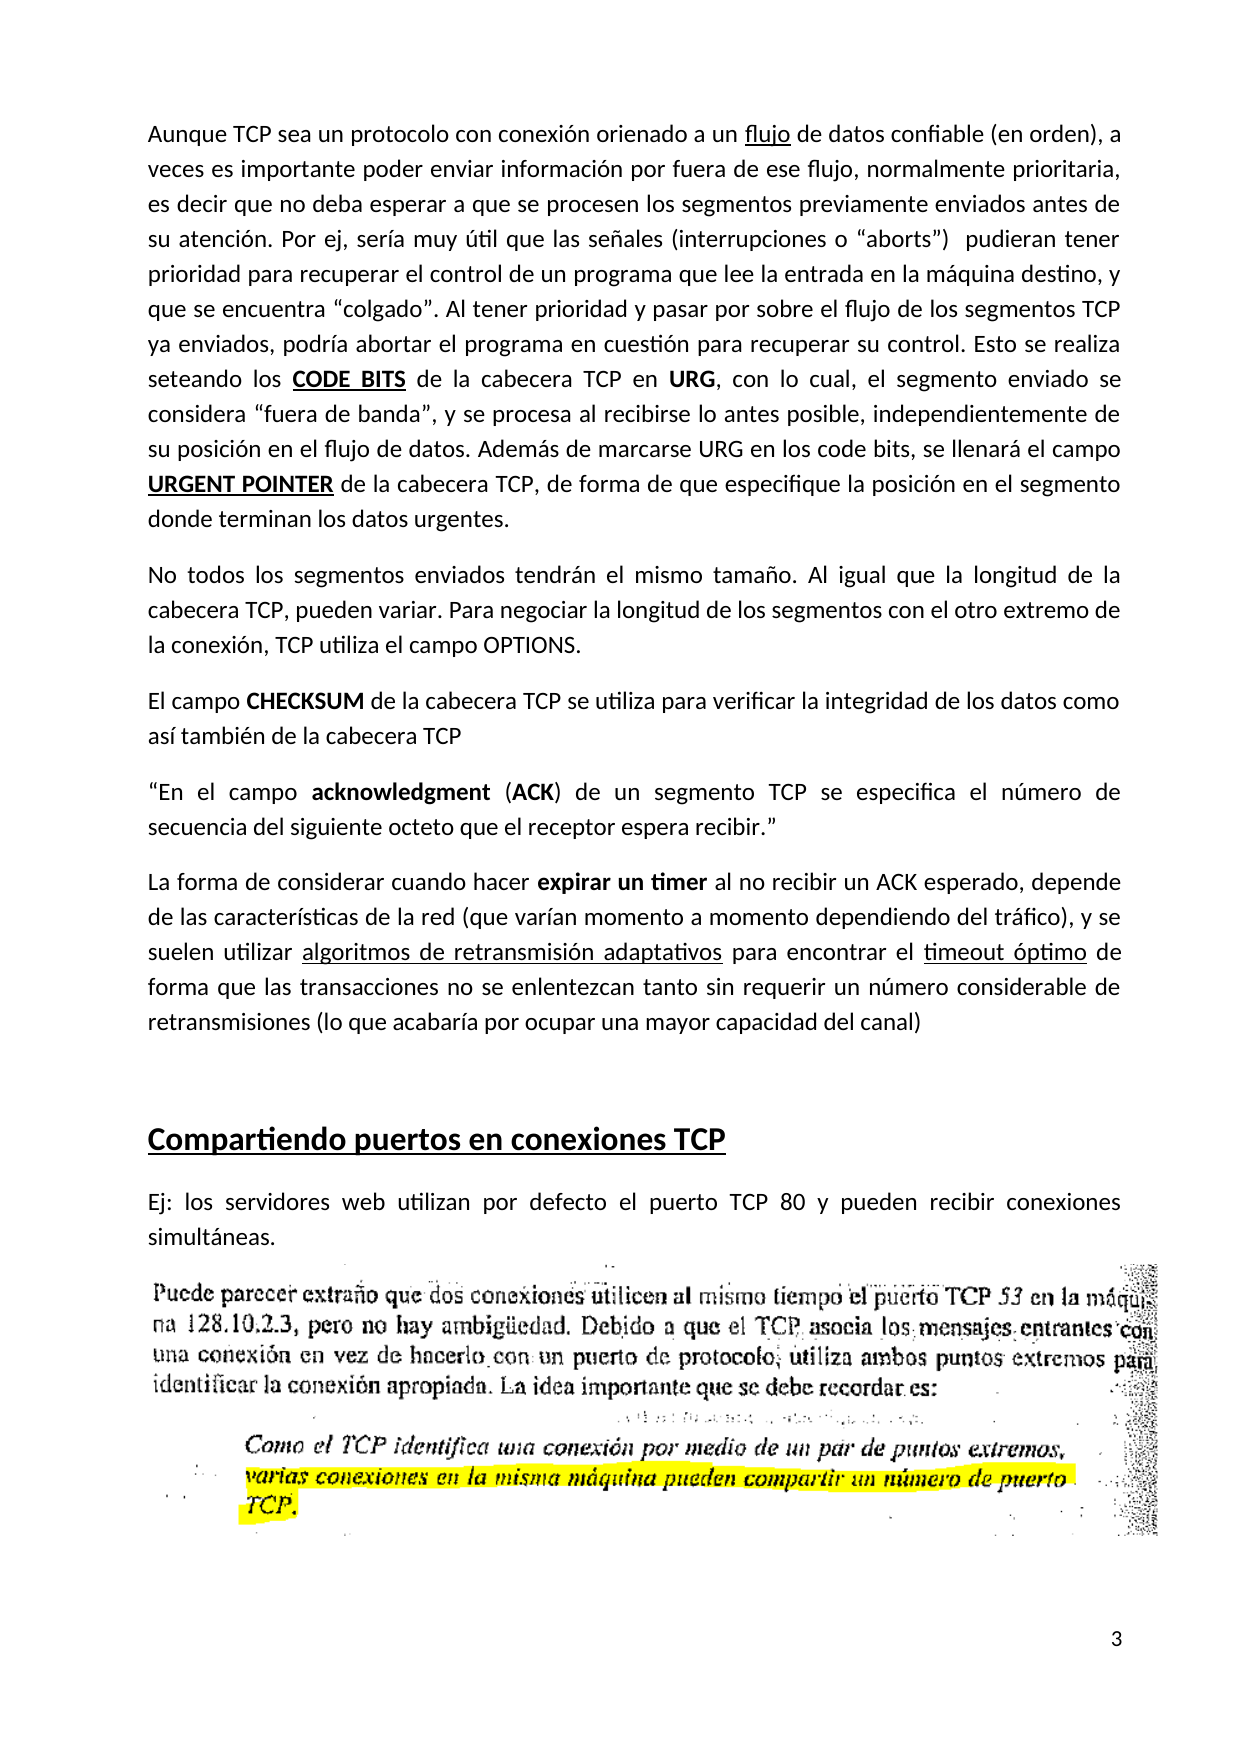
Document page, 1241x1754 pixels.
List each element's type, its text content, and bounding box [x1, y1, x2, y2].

text El campo CHECKSUM de la cabecera TCP se utiliza para verificar la integridad de los datos como así también de la cabecera TCP [148, 685, 1122, 750]
text Ej: los servidores web utilizan por defecto el puerto TCP 80 y pueden recibir conexiones simultáneas. [148, 1186, 1122, 1251]
text La forma de considerar cuando hacer expirar un timer al no recibir un ACK esperado, depende de las características de la red (que varían momento a momento dependiendo del tráfico), y se suelen utilizar algoritmos de retransmisión adaptativos para encontrar el timeout óptimo de forma que las transacciones no se enlentezcan tanto sin requerir un número considerable de retransmisiones (lo que acabaría por ocupar una mayor capacidad del canal) [148, 866, 1122, 1037]
text “En el campo acknowledgment (ACK) de un segmento TCP se especifica el número de secuencia del siguiente octeto que el receptor espera recibir.” [148, 776, 1122, 841]
text Aunque TCP sea un protocolo con conexión orienado a un flujo de datos confiable (en orden), a veces es importante poder enviar información por fuera de ese flujo, normalmente prioritaria, es decir que no deba esperar a que se procesen los segmentos previamente enviados antes de su atención. Por ej, sería muy útil que las señales (interrupciones o “aborts”) pudieran tener prioridad para recuperar el control de un programa que lee la entrada en la máquina destino, y que se encuentra “colgado”. Al tener prioridad y pasar por sobre el flujo de los segmentos TCP ya enviados, podría abortar el programa en cuestión para recuperar su control. Esto se realiza seteando los CODE BITS de la cabecera TCP en URG, con lo cual, el segmento enviado se considera “fuera de banda”, y se procesa al recibirse lo antes posible, independientemente de su posición en el flujo de datos. Además de marcarse URG en los code bits, se llenará el campo URGENT POINTER de la cabecera TCP, de forma de que especifique la posición en el segmento donde terminan los datos urgentes. [148, 118, 1122, 534]
text No todos los segmentos enviados tendrán el mismo tamaño. Al igual que la longitud de la cabecera TCP, pueden variar. Para negociar la longitud de los segmentos con el otro extremo de la conexión, TCP utiliza el campo OPTIONS. [148, 559, 1122, 659]
text Compartiendo puertos en conexiones TCP [148, 1118, 1122, 1159]
picture [113, 1264, 1158, 1536]
